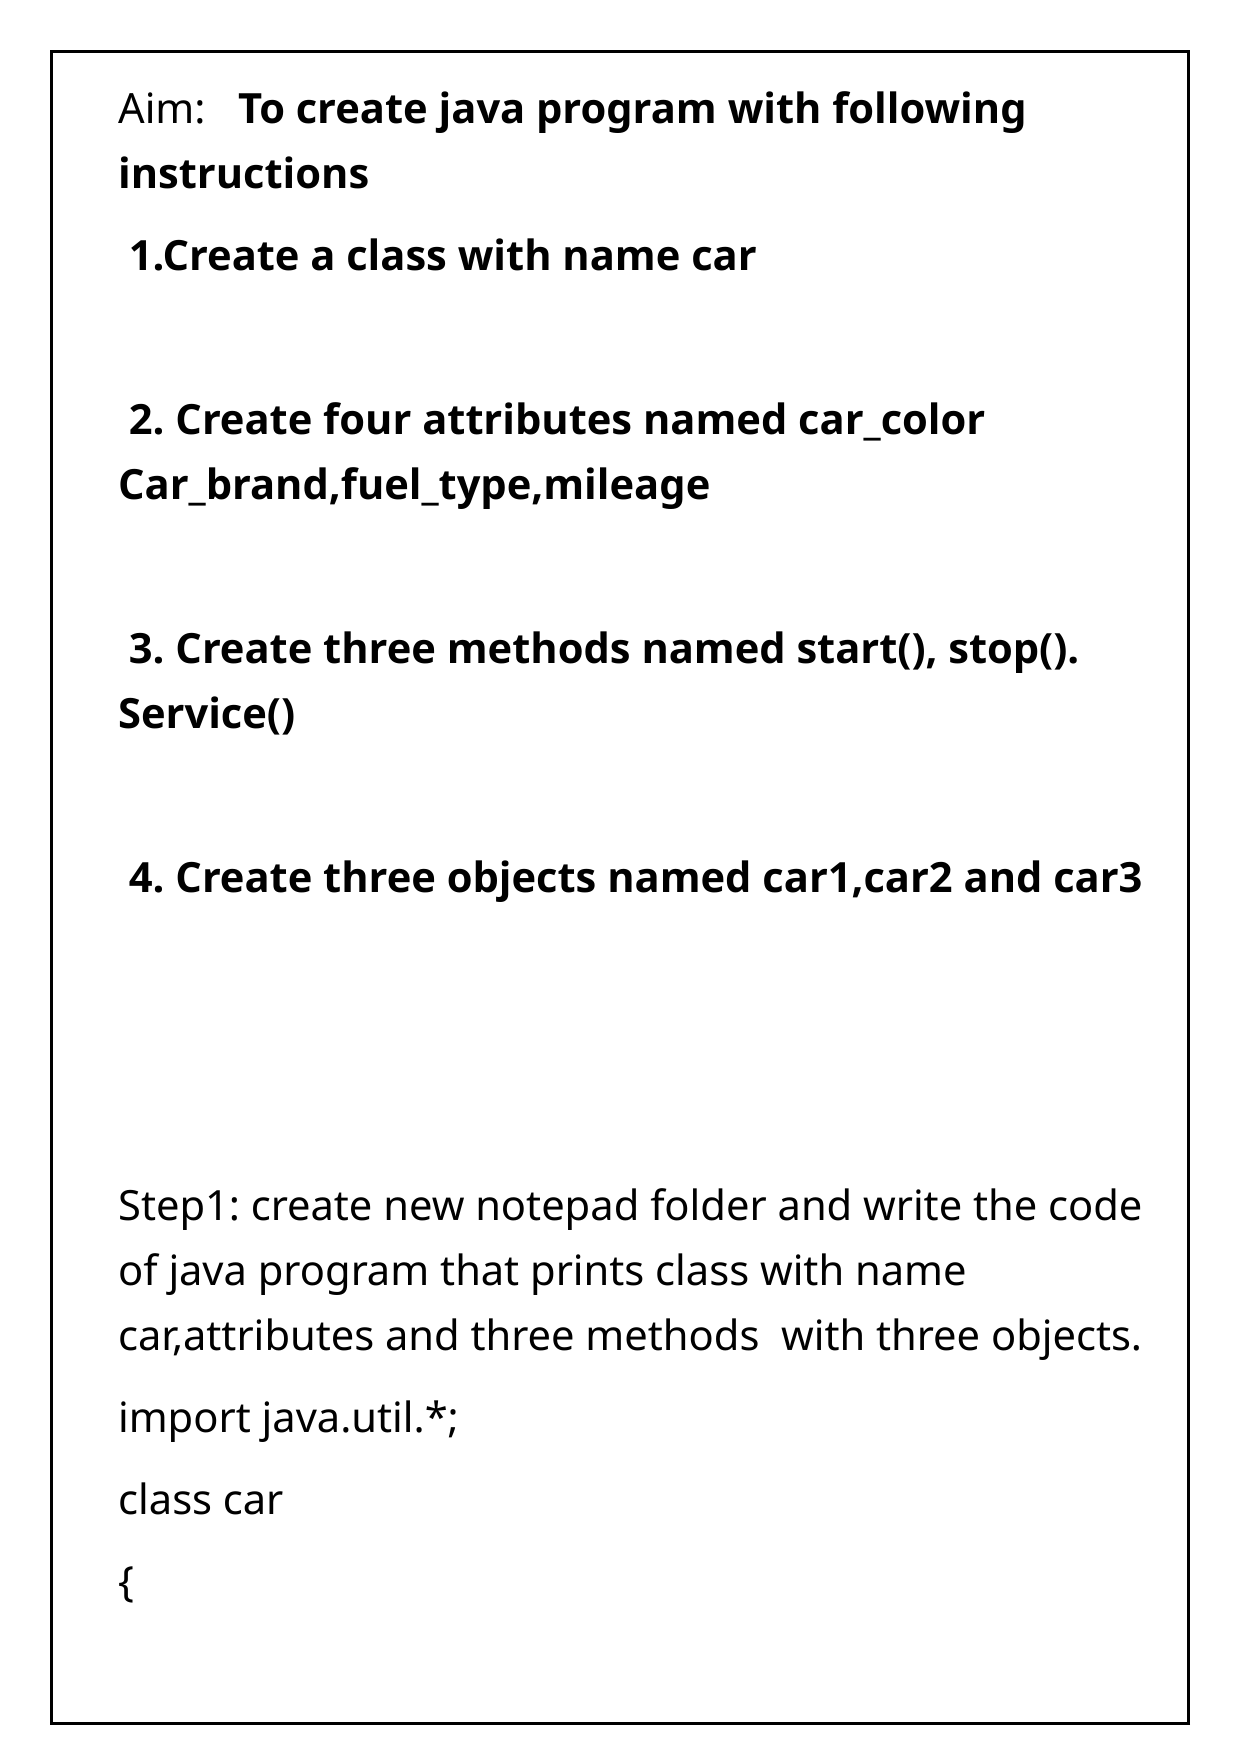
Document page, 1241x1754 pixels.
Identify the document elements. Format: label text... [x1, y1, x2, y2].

text class car [118, 1469, 1181, 1526]
text Aim: To create java program with following instructions [118, 79, 1181, 201]
text 4. Create three objects named car1,car2 and car3 [118, 848, 1181, 905]
text 1.Create a class with name car [118, 226, 1181, 283]
text Step1: create new notepad folder and write the code of java program that prints class with name car,attributes and three methods with three objects. [118, 1175, 1181, 1363]
text 2. Create four attributes named car_color Car_brand,fuel_type,mileage [118, 390, 1181, 512]
text 3. Create three methods named start(), stop(). Service() [118, 619, 1181, 741]
text { [118, 1551, 1181, 1608]
text import java.util.*; [118, 1388, 1181, 1444]
